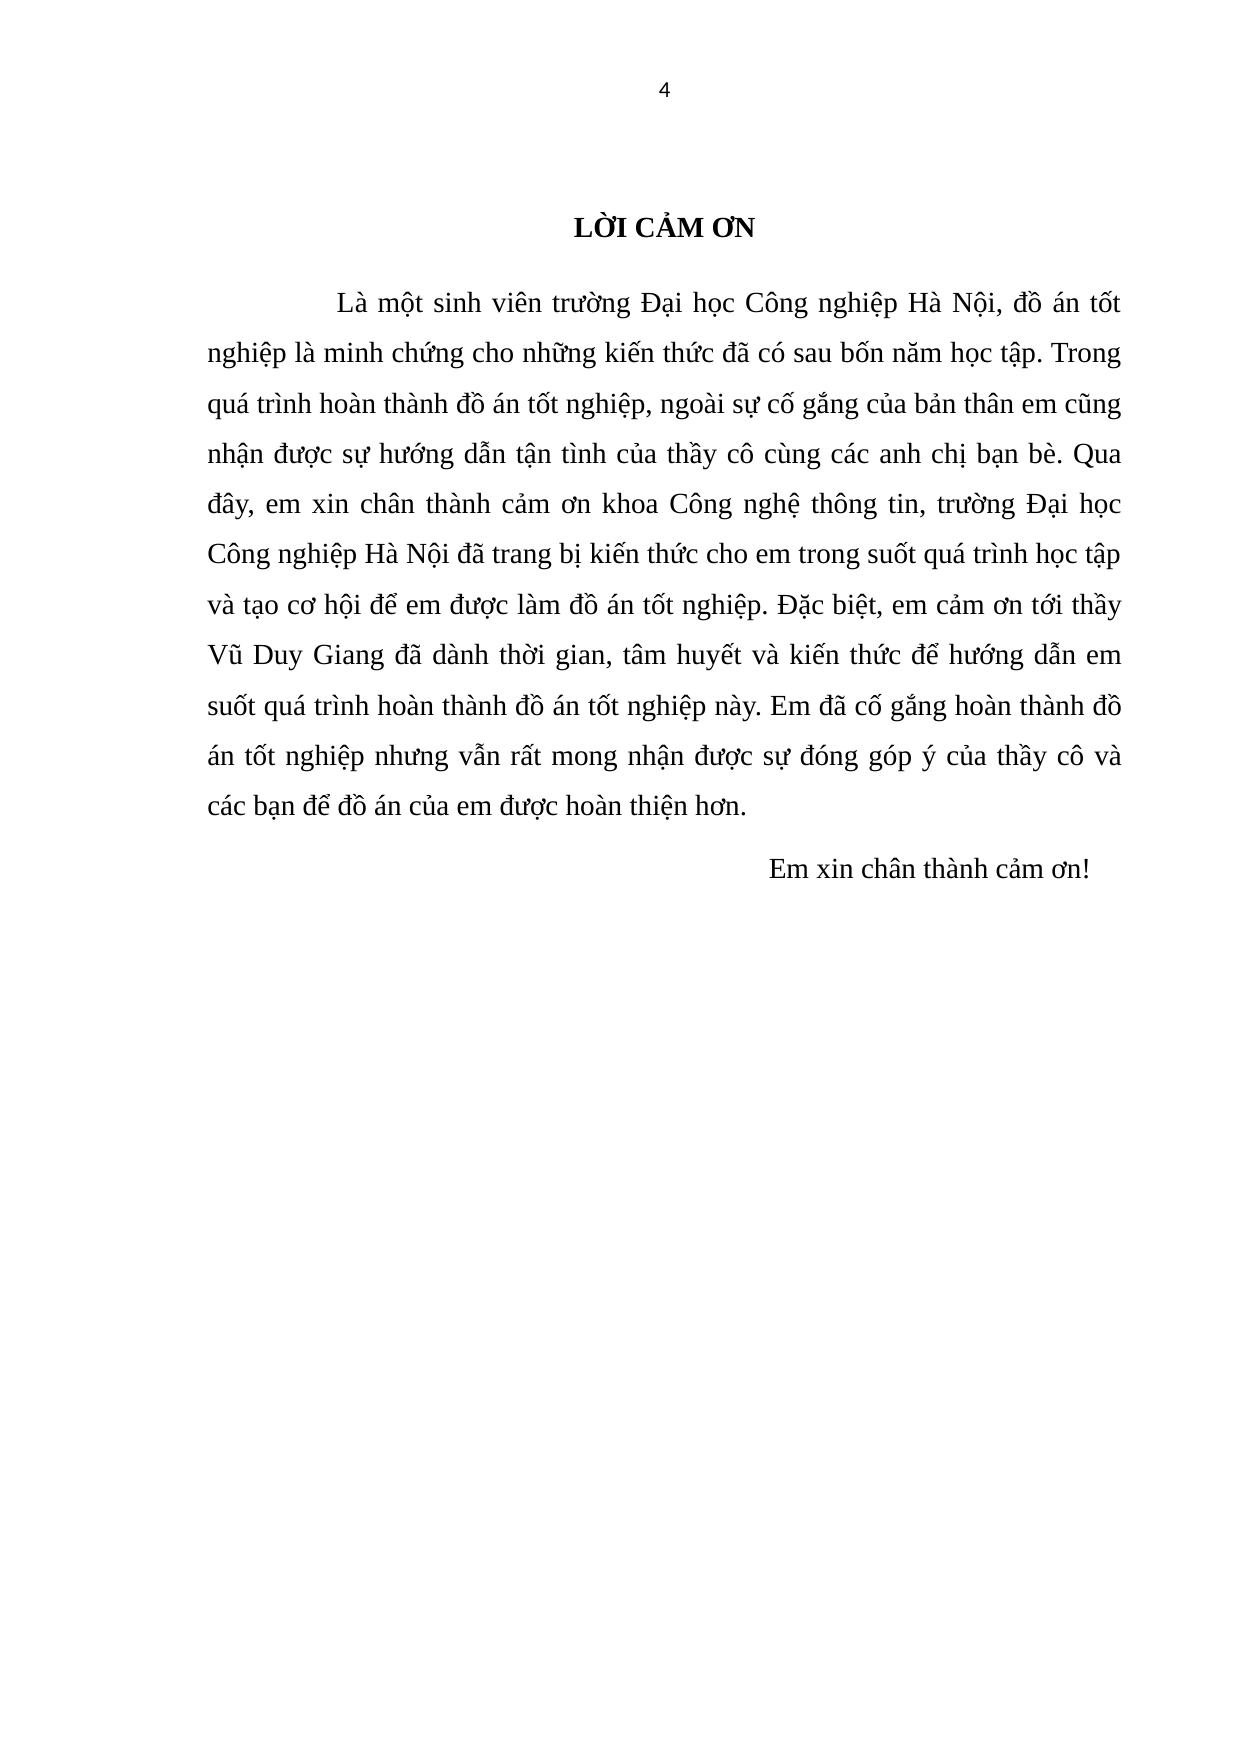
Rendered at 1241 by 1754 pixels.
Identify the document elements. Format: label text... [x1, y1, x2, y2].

text Em xin chân thành cảm ơn! [207, 851, 1122, 884]
text Là một sinh viên trường Đại học Công nghiệp Hà Nội, đồ án tốt nghiệp là minh chứng cho những kiến thức đã có sau bốn năm học tập. Trong quá trình hoàn thành đồ án tốt nghiệp, ngoài sự cố gắng của bản thân em cũng nhận được sự hướng dẫn tận tình của thầy cô cùng các anh chị bạn bè. Qua đây, em xin chân thành cảm ơn khoa Công nghệ thông tin, trường Đại học Công nghiệp Hà Nội đã trang bị kiến thức cho em trong suốt quá trình học tập và tạo cơ hội để em được làm đồ án tốt nghiệp. Đặc biệt, em cảm ơn tới thầy Vũ Duy Giang đã dành thời gian, tâm huyết và kiến thức để hướng dẫn em suốt quá trình hoàn thành đồ án tốt nghiệp này. Em đã cố gắng hoàn thành đồ án tốt nghiệp nhưng vẫn rất mong nhận được sự đóng góp ý của thầy cô và các bạn để đồ án của em được hoàn thiện hơn. [207, 285, 1122, 822]
text LỜI CẢM ƠN [207, 210, 1122, 243]
